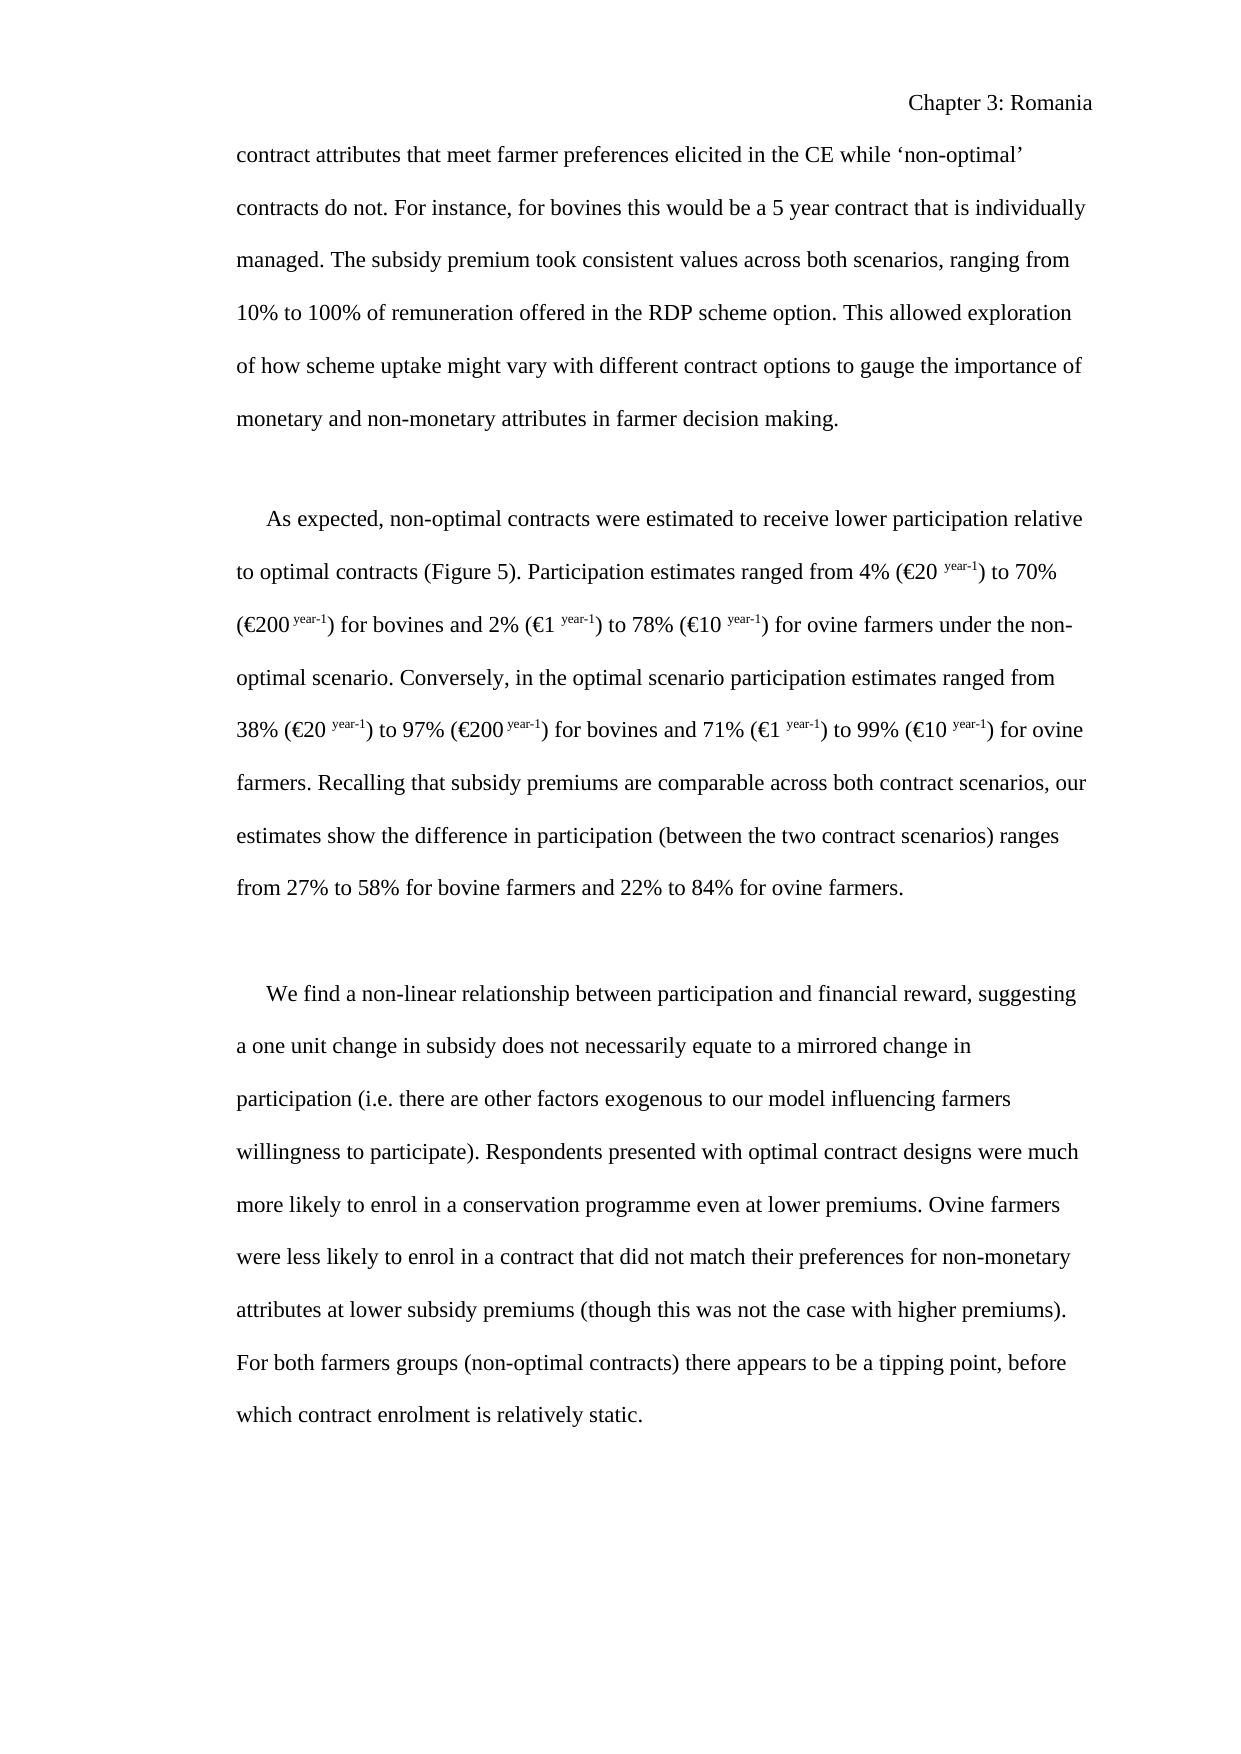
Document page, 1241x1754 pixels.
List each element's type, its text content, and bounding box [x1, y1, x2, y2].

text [236, 141, 1092, 431]
text As expected, non-optimal contracts were estimated to receive lower participation relative to optimal contracts (Figure 5). Participation estimates ranged from 4% (€20 year-1) to 70% (€200 year-1) for bovines and 2% (€1 year-1) to 78% (€10 year-1) for ovine farmers under the non-optimal scenario. Conversely, in the optimal scenario participation estimates ranged from 38% (€20 year-1) to 97% (€200 year-1) for bovines and 71% (€1 year-1) to 99% (€10 year-1) for ovine farmers. Recalling that subsidy premiums are comparable across both contract scenarios, our estimates show the difference in participation (between the two contract scenarios) ranges from 27% to 58% for bovine farmers and 22% to 84% for ovine farmers. [236, 506, 1092, 901]
text We find a non-linear relationship between participation and financial reward, suggesting a one unit change in subsidy does not necessarily equate to a mirrored change in participation (i.e. there are other factors exogenous to our model influencing farmers willingness to participate). Respondents presented with optimal contract designs were much more likely to enrol in a conservation programme even at lower premiums. Ovine farmers were less likely to enrol in a contract that did not match their preferences for non-monetary attributes at lower subsidy premiums (though this was not the case with higher premiums). For both farmers groups (non-optimal contracts) there appears to be a tipping point, before which contract enrolment is relatively static. [236, 980, 1092, 1428]
